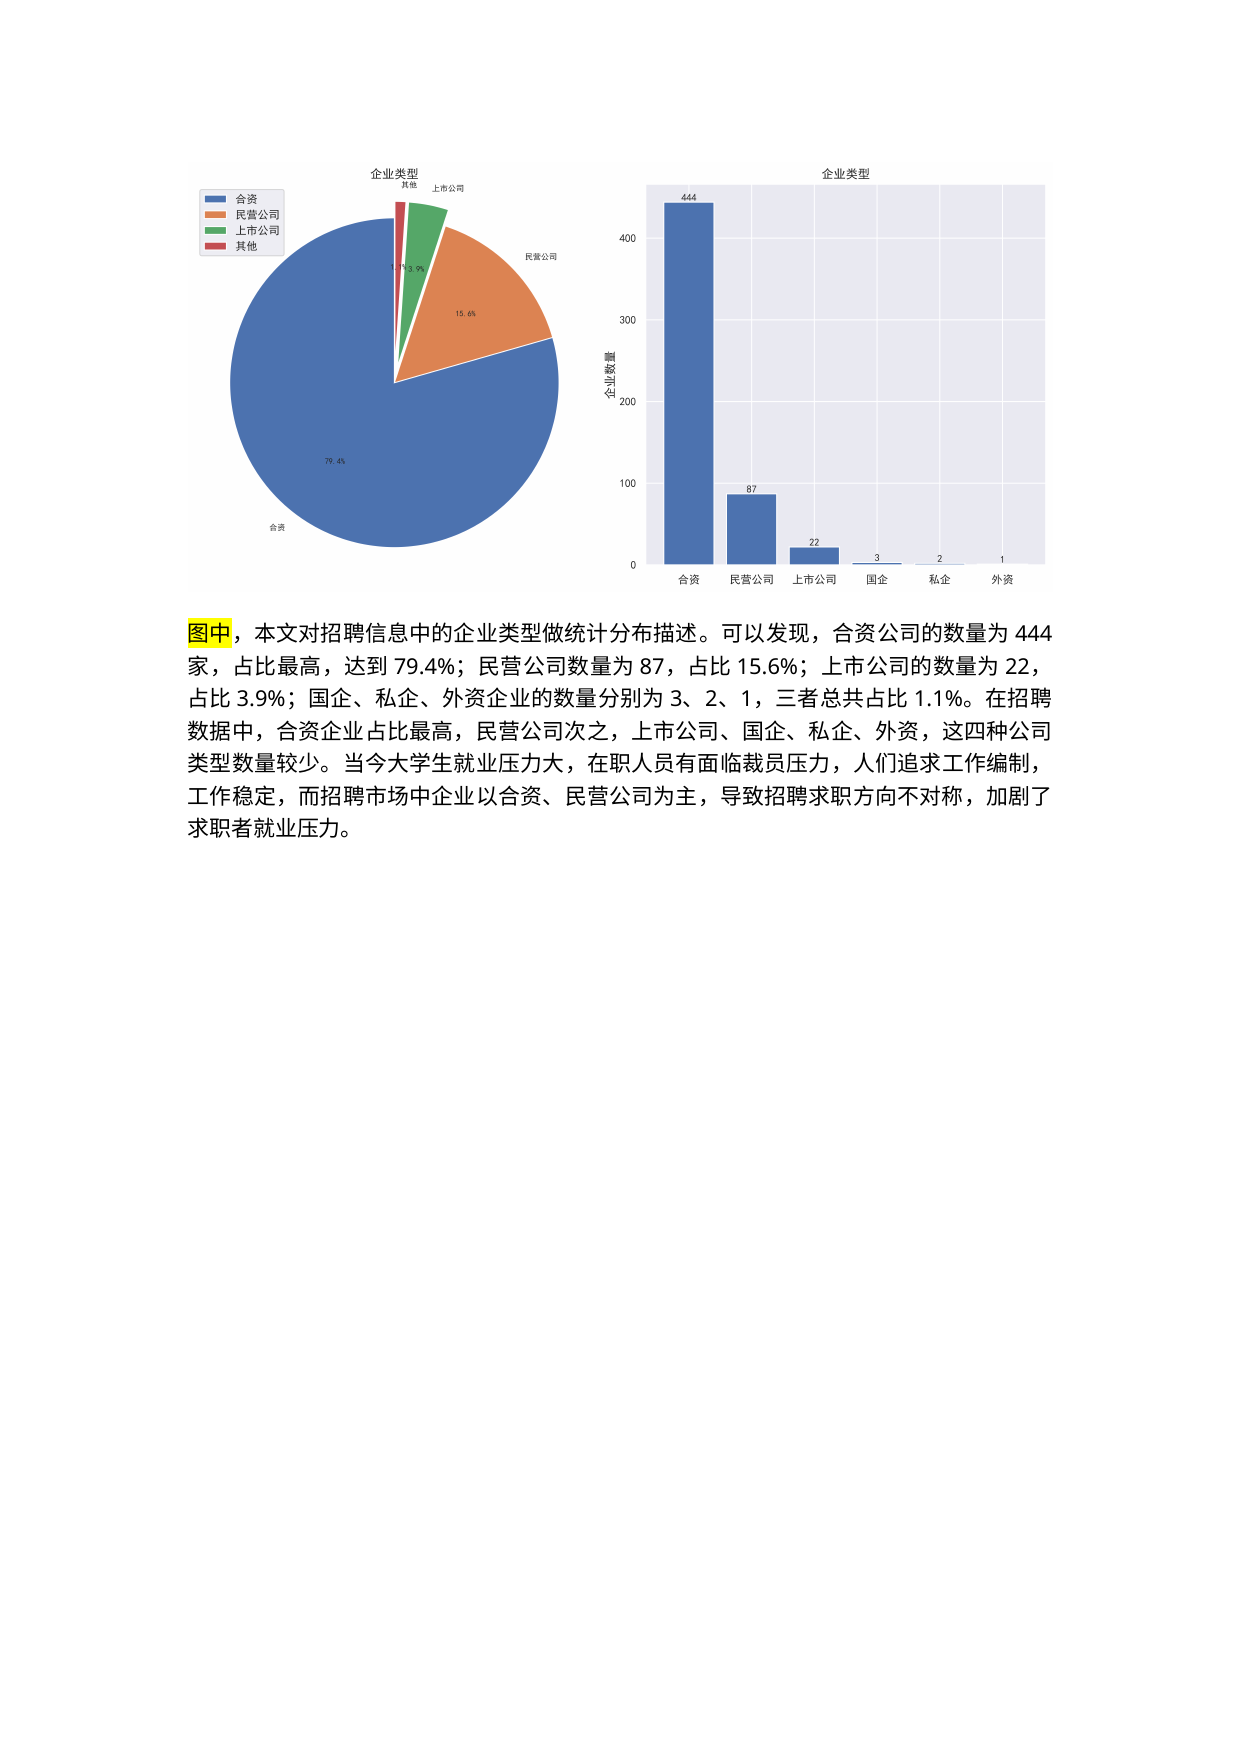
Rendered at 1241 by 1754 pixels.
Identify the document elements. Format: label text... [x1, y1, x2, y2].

text 图中，本文对招聘信息中的企业类型做统计分布描述。可以发现，合资公司的数量为444家，占比最高，达到79.4%；民营公司数量为87，占比15.6%；上市公司的数量为22，占比3.9%；国企、私企、外资企业的数量分别为3、2、1，三者总共占比1.1%。在招聘数据中，合资企业占比最高，民营公司次之，上市公司、国企、私企、外资，这四种公司类型数量较少。当今大学生就业压力大，在职人员有面临裁员压力，人们追求工作编制，工作稳定，而招聘市场中企业以合资、民营公司为主，导致招聘求职方向不对称，加剧了求职者就业压力。 [187, 617, 1053, 844]
